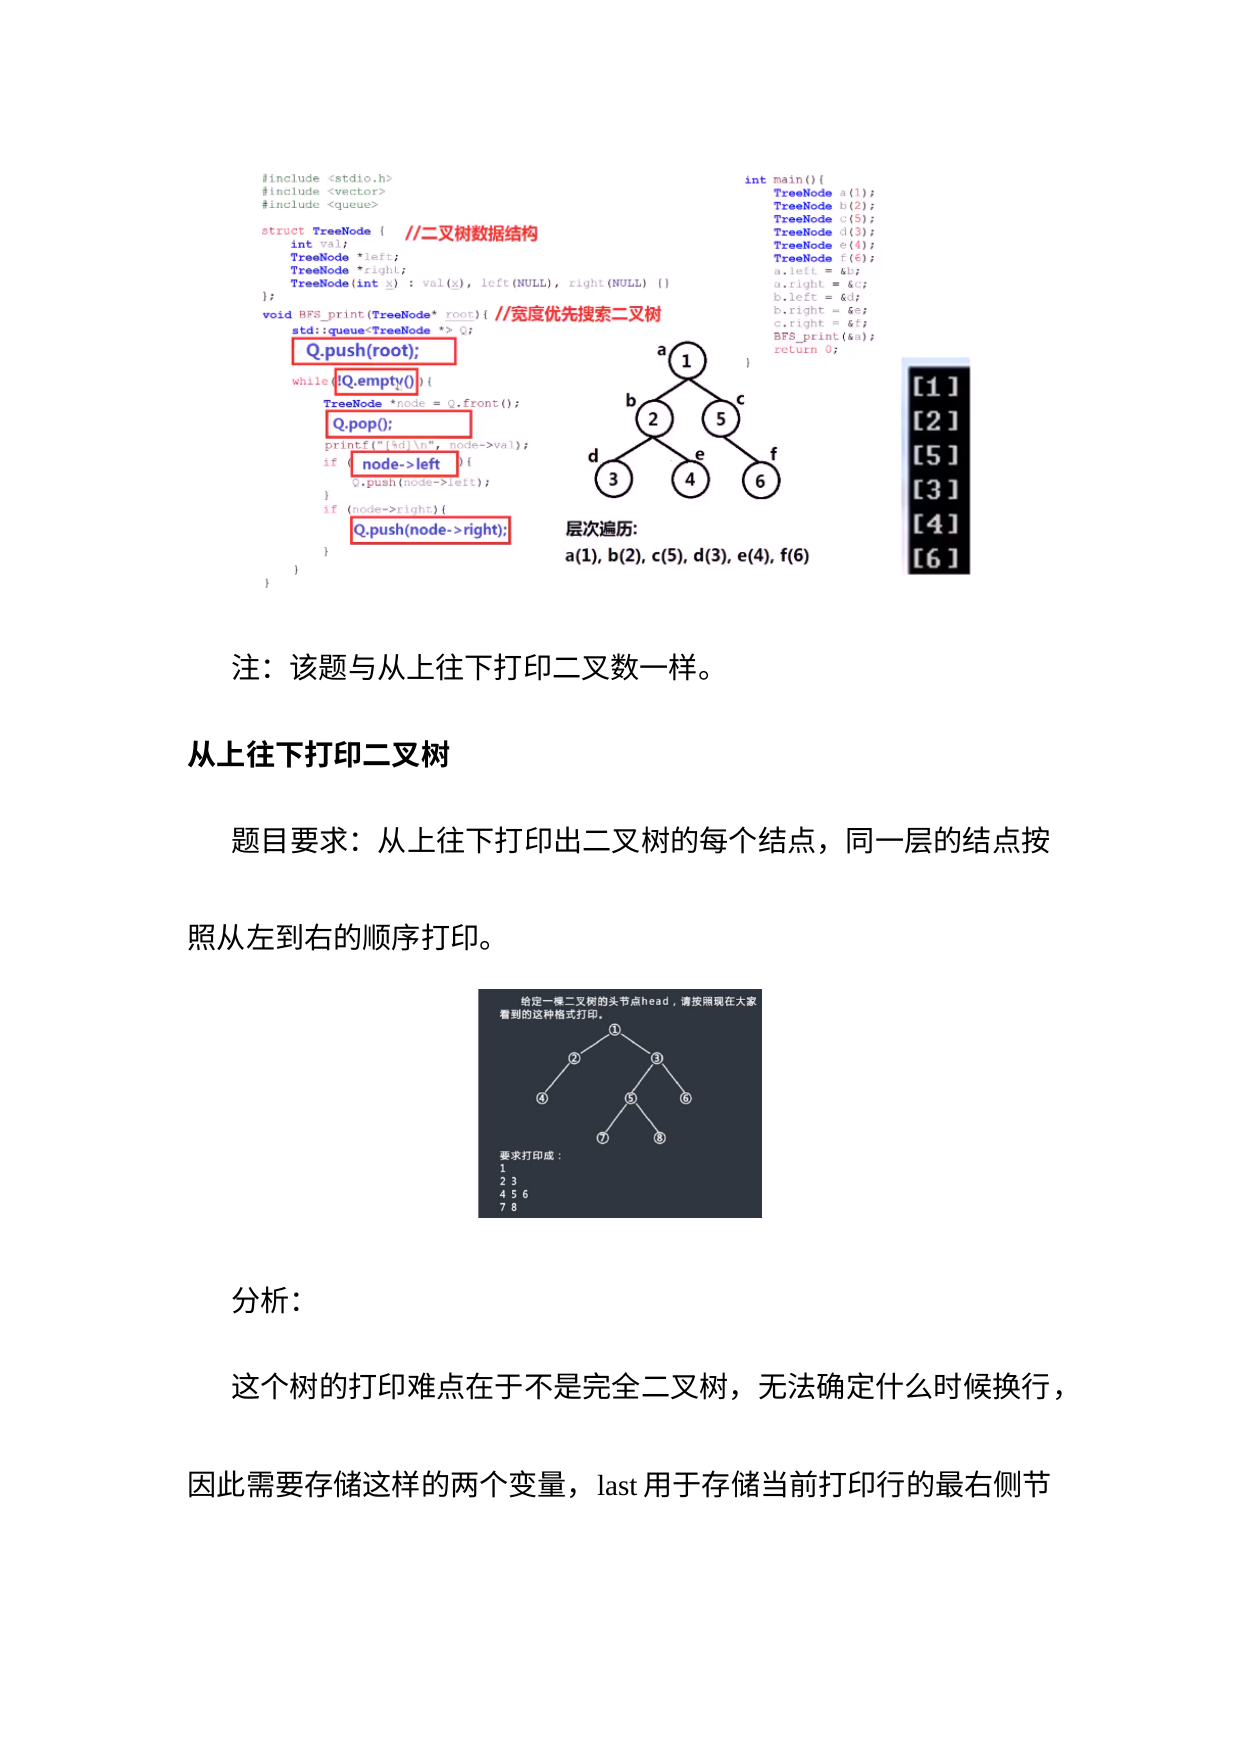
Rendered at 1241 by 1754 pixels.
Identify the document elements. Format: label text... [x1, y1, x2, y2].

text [187, 1353, 1053, 1515]
text 分析： [187, 1266, 1053, 1331]
picture [247, 162, 993, 593]
text 题目要求：从上往下打印出二叉树的每个结点，同一层的结点按照从左到右的顺序打印。 [187, 806, 1053, 968]
subtitle 从上往下打印二叉树 [187, 720, 1053, 785]
picture [478, 989, 762, 1218]
text 注：该题与从上往下打印二叉数一样。 [187, 634, 1053, 699]
